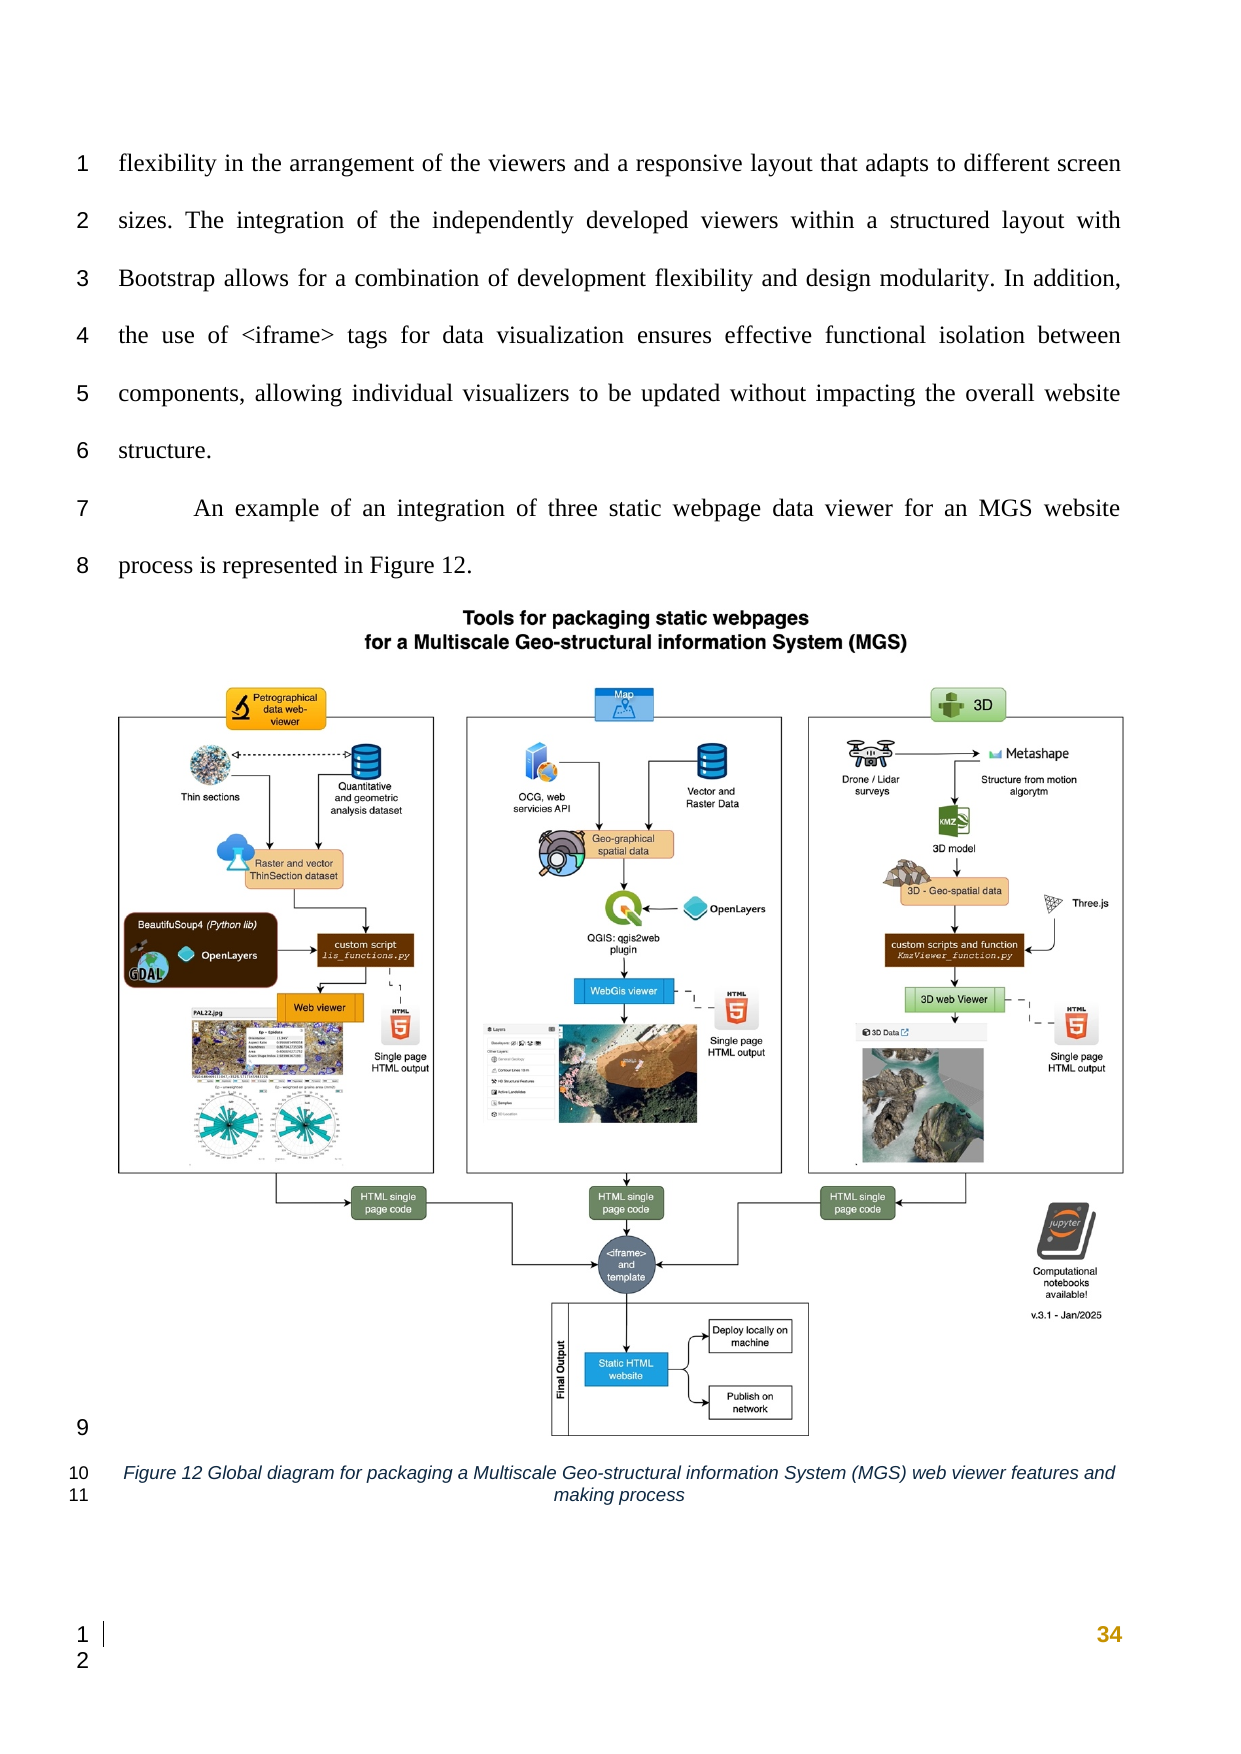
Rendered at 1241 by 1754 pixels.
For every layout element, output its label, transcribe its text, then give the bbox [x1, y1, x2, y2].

text Figure 12 Global diagram for packaging a Multiscale Geo-structural information System (MGS) web viewer features and making process [118, 1462, 1122, 1505]
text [118, 148, 1122, 464]
text An example of an integration of three static webpage data viewer for an MGS website process is represented in Figure 12. [118, 493, 1122, 579]
picture [118, 607, 1125, 1436]
